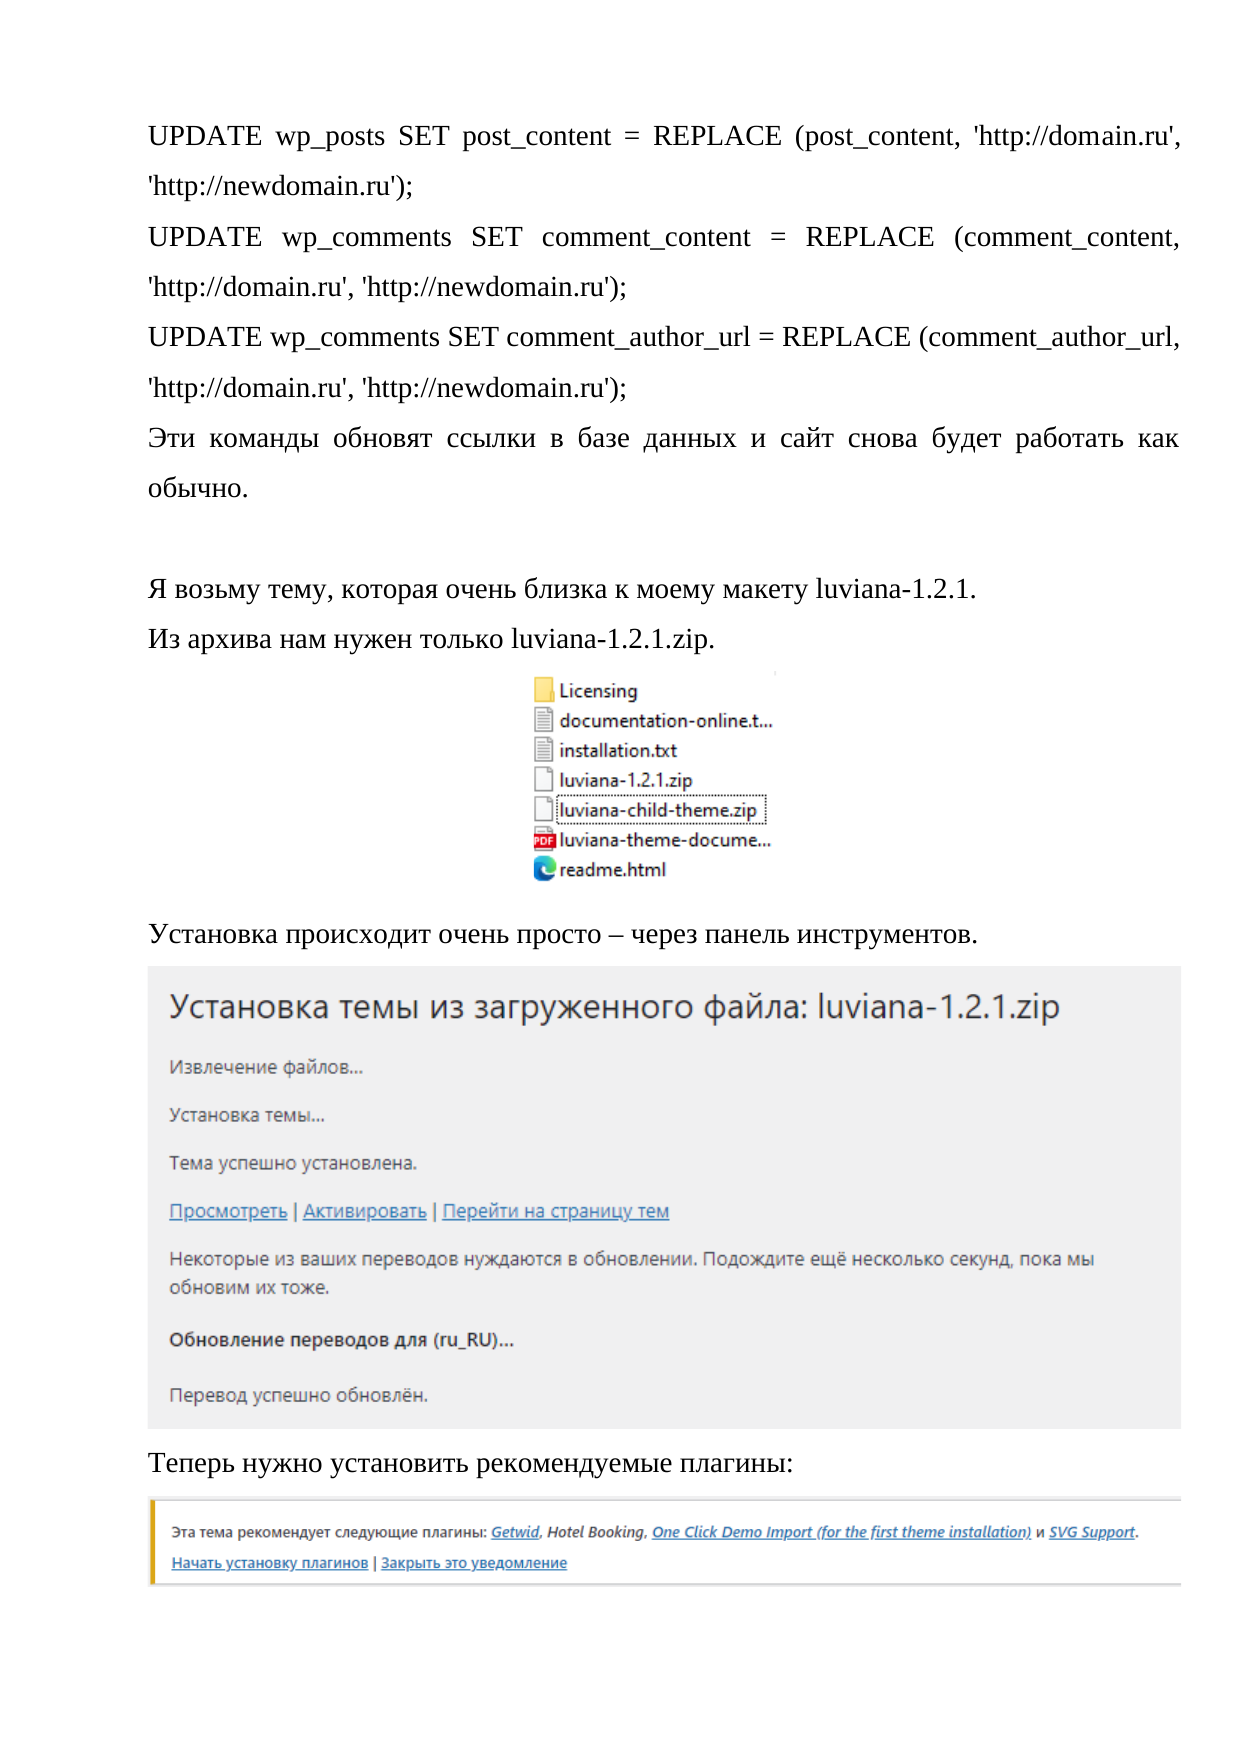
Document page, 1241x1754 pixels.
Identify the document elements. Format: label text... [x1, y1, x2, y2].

text UPDATE wp_comments SET comment_content = REPLACE (comment_content, 'http://domаin.ru', 'http://newdomain.ru'); [148, 219, 1181, 303]
picture [147, 1496, 1182, 1587]
text UPDATE wp_posts SET post_content = REPLACE (post_content, 'http://domаin.ru', 'http://newdomain.ru'); [148, 118, 1181, 202]
text UPDATE wp_comments SET comment_author_url = REPLACE (comment_author_url, 'http://domаin.ru', 'http://newdomain.ru'); [148, 319, 1181, 403]
text Эти команды обновят ссылки в базе данных и сайт снова будет работать как обычно. [148, 420, 1181, 504]
picture [533, 671, 795, 900]
picture [147, 966, 1182, 1429]
text Установка происходит очень просто – через панель инструментов. [148, 916, 1181, 950]
text Из архива нам нужен только luviana-1.2.1.zip. [148, 621, 1181, 655]
text Теперь нужно установить рекомендуемые плагины: [148, 1446, 1181, 1479]
text Я возьму тему, которая очень близка к моему макету luviana-1.2.1. [148, 571, 1181, 604]
